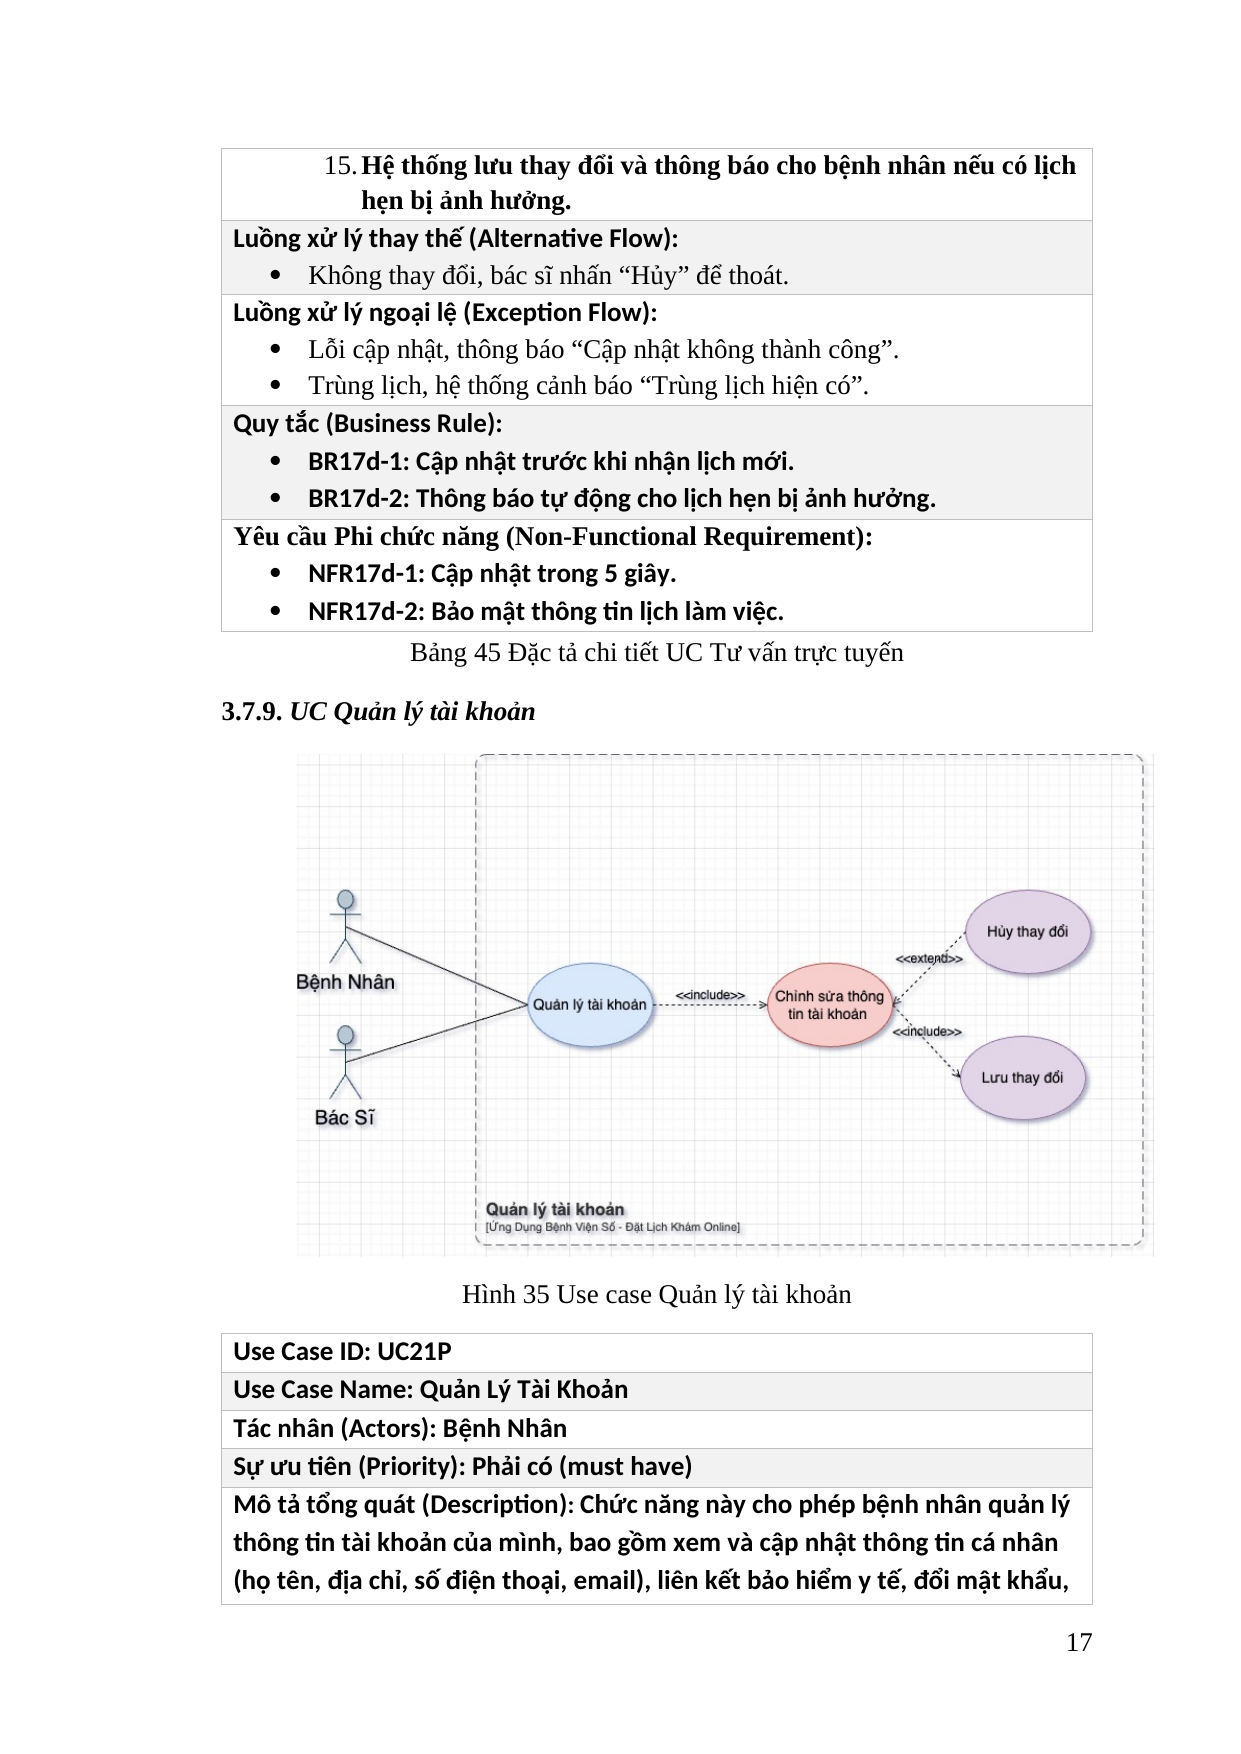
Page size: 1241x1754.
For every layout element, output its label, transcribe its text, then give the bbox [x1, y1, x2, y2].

table_cell Quy tắc (Business Rule): BR17d-1: Cập nhật trước khi nhận lịch mới. BR17d-2: Thông báo tự động cho lịch hẹn bị ảnh hưởng. [222, 406, 1092, 519]
subtitle UC Quản lý tài khoản [221, 695, 1092, 726]
table_cell Sự ưu tiên (Priority): Phải có (must have) [222, 1449, 1092, 1487]
table_cell Luồng xử lý ngoại lệ (Exception Flow): Lỗi cập nhật, thông báo “Cập nhật không thành công”. Trùng lịch, hệ thống cảnh báo “Trùng lịch hiện có”. [222, 295, 1092, 405]
table_cell Luồng xử lý thay thế (Alternative Flow): Không thay đổi, bác sĩ nhấn “Hủy” để thoát. [222, 221, 1092, 294]
picture [296, 754, 1155, 1257]
table_cell Use Case Name: Quản Lý Tài Khoản [222, 1373, 1092, 1410]
table_cell Tác nhân (Actors): Bệnh Nhân [222, 1411, 1092, 1448]
table_header Use Case ID: UC21P [222, 1334, 1092, 1372]
table_cell Yêu cầu Phi chức năng (Non-Functional Requirement): NFR17d-1: Cập nhật trong 5 giây. NFR17d-2: Bảo mật thông tin lịch làm việc. [222, 520, 1092, 631]
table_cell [222, 1488, 1092, 1603]
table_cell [222, 149, 1092, 220]
